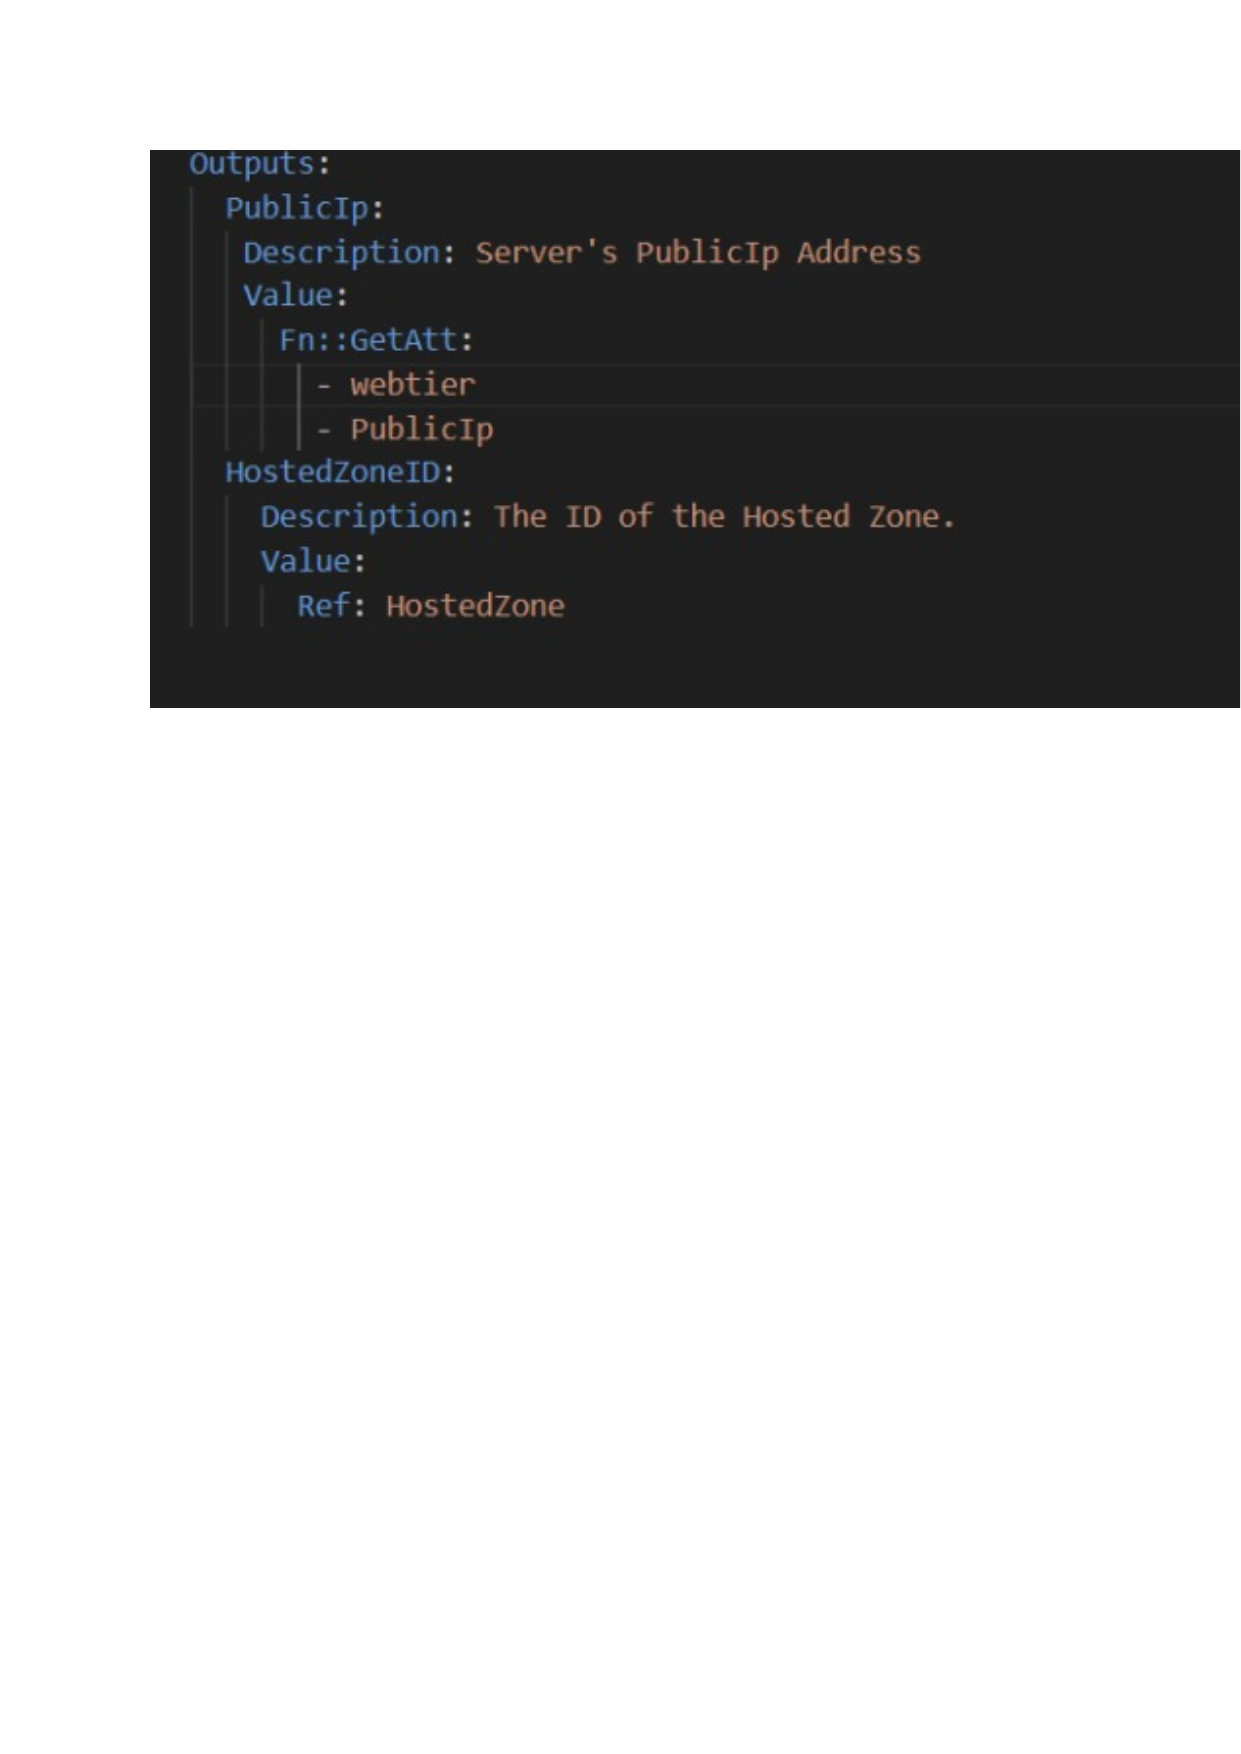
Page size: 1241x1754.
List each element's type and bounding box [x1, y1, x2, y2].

picture [150, 150, 1241, 708]
